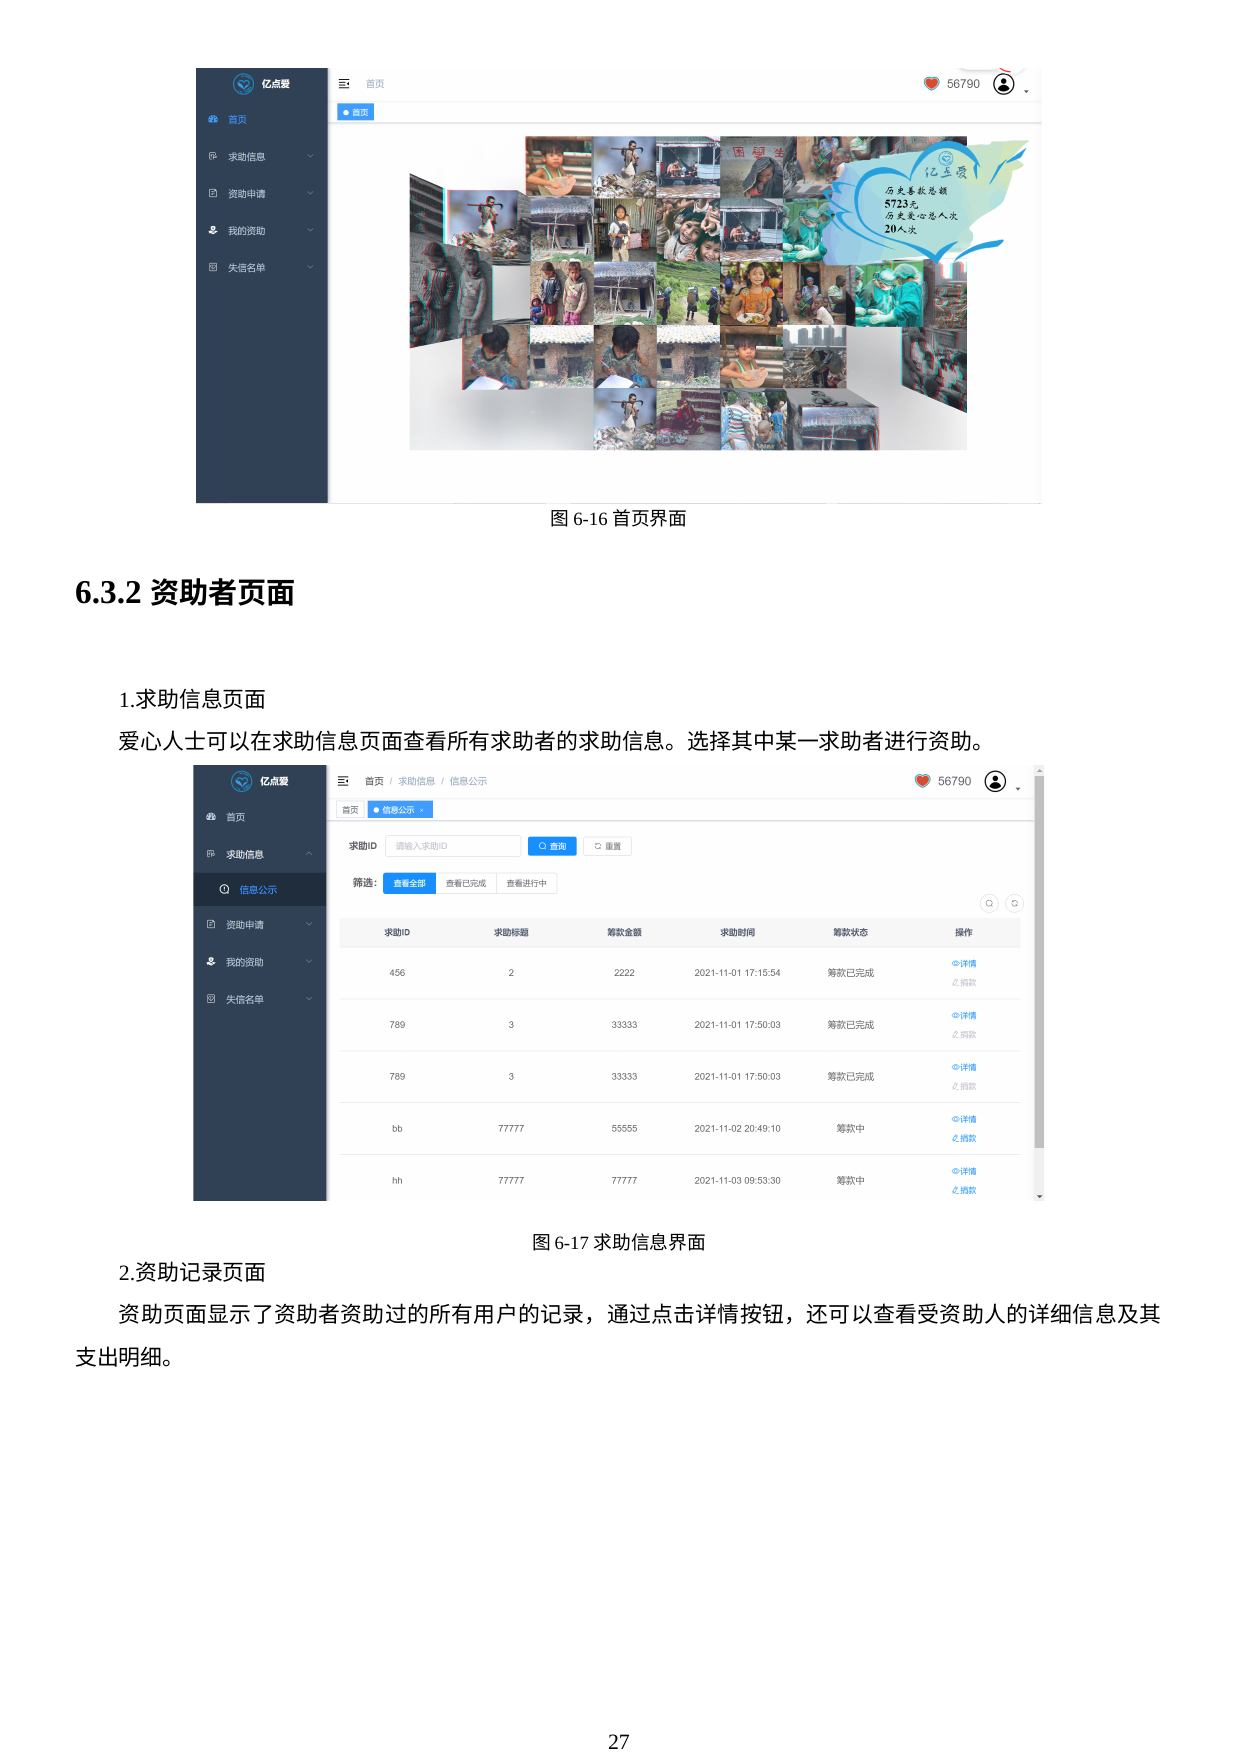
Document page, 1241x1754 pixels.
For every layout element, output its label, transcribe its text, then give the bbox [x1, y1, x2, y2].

text 资助页面显示了资助者资助过的所有用户的记录，通过点击详情按钮，还可以查看受资助人的详细信息及其支出明细。 [75, 1297, 1162, 1372]
text 图6-16 首页界面 [75, 504, 1162, 531]
picture [193, 765, 1045, 1201]
subtitle 6.3.2 资助者页面 [75, 558, 1162, 623]
text 1.求助信息页面 [75, 681, 1162, 714]
picture [196, 68, 1042, 504]
text 爱心人士可以在求助信息页面查看所有求助者的求助信息。选择其中某一求助者进行资助。 [75, 723, 1162, 756]
text 图6-17 求助信息界面 [75, 1228, 1162, 1255]
text 2.资助记录页面 [75, 1255, 1162, 1287]
